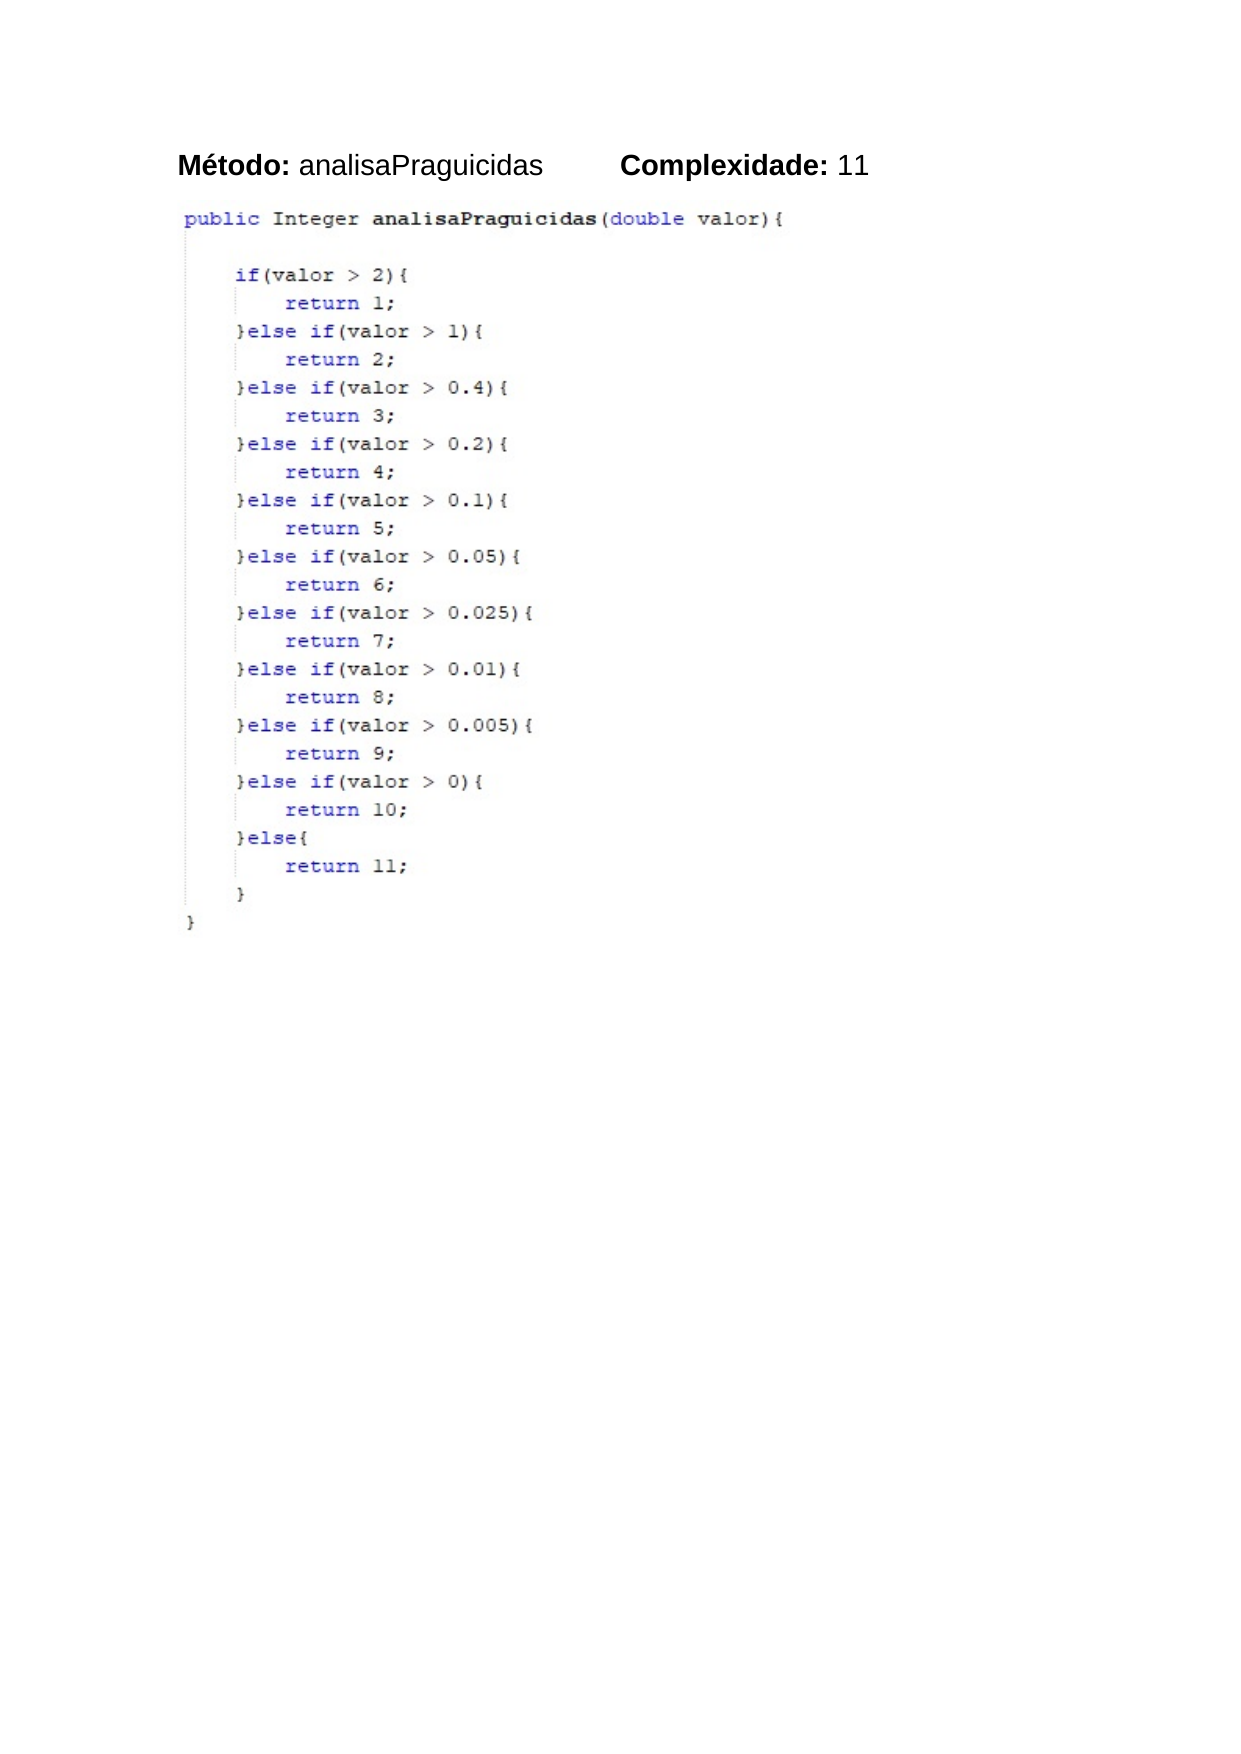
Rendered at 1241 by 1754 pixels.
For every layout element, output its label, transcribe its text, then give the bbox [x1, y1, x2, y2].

text Método: analisaPraguicidas Complexidade: 11 [177, 148, 1063, 181]
picture [177, 200, 829, 938]
